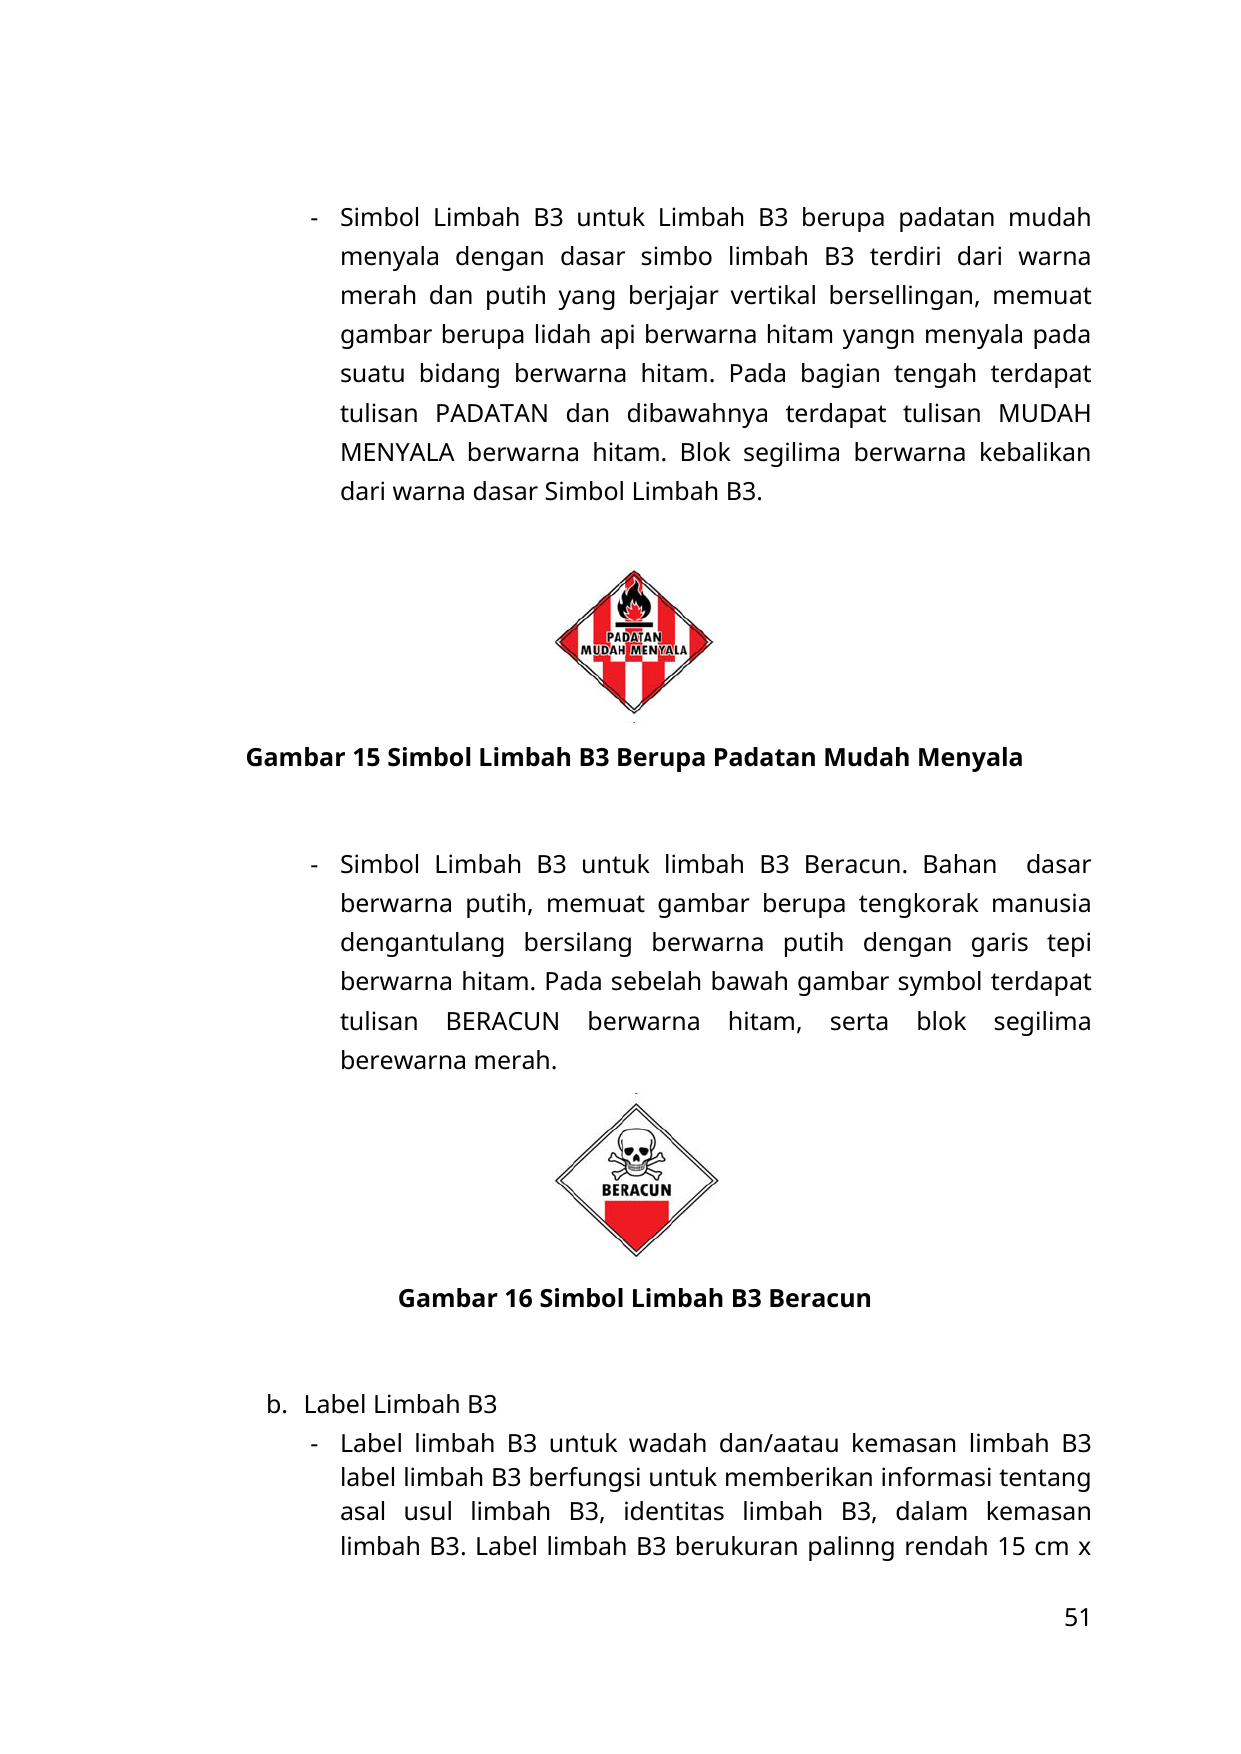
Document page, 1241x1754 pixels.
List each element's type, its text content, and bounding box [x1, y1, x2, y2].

picture [552, 564, 717, 723]
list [310, 1426, 1092, 1562]
list Simbol Limbah B3 untuk limbah B3 Beracun. Bahan dasar berwarna putih, memuat gambar berupa tengkorak manusia dengantulang bersilang berwarna putih dengan garis tepi berwarna hitam. Pada sebelah bawah gambar symbol terdapat tulisan BERACUN berwarna hitam, serta blok segilima berewarna merah. [310, 846, 1092, 1076]
list Label Limbah B3 [266, 1387, 1092, 1421]
picture [550, 1093, 719, 1263]
list Simbol Limbah B3 untuk Limbah B3 berupa padatan mudah menyala dengan dasar simbo limbah B3 terdiri dari warna merah dan putih yang berjajar vertikal bersellingan, memuat gambar berupa lidah api berwarna hitam yangn menyala pada suatu bidang berwarna hitam. Pada bagian tengah terdapat tulisan PADATAN dan dibawahnya terdapat tulisan MUDAH MENYALA berwarna hitam. Blok segilima berwarna kebalikan dari warna dasar Simbol Limbah B3. [310, 199, 1092, 508]
